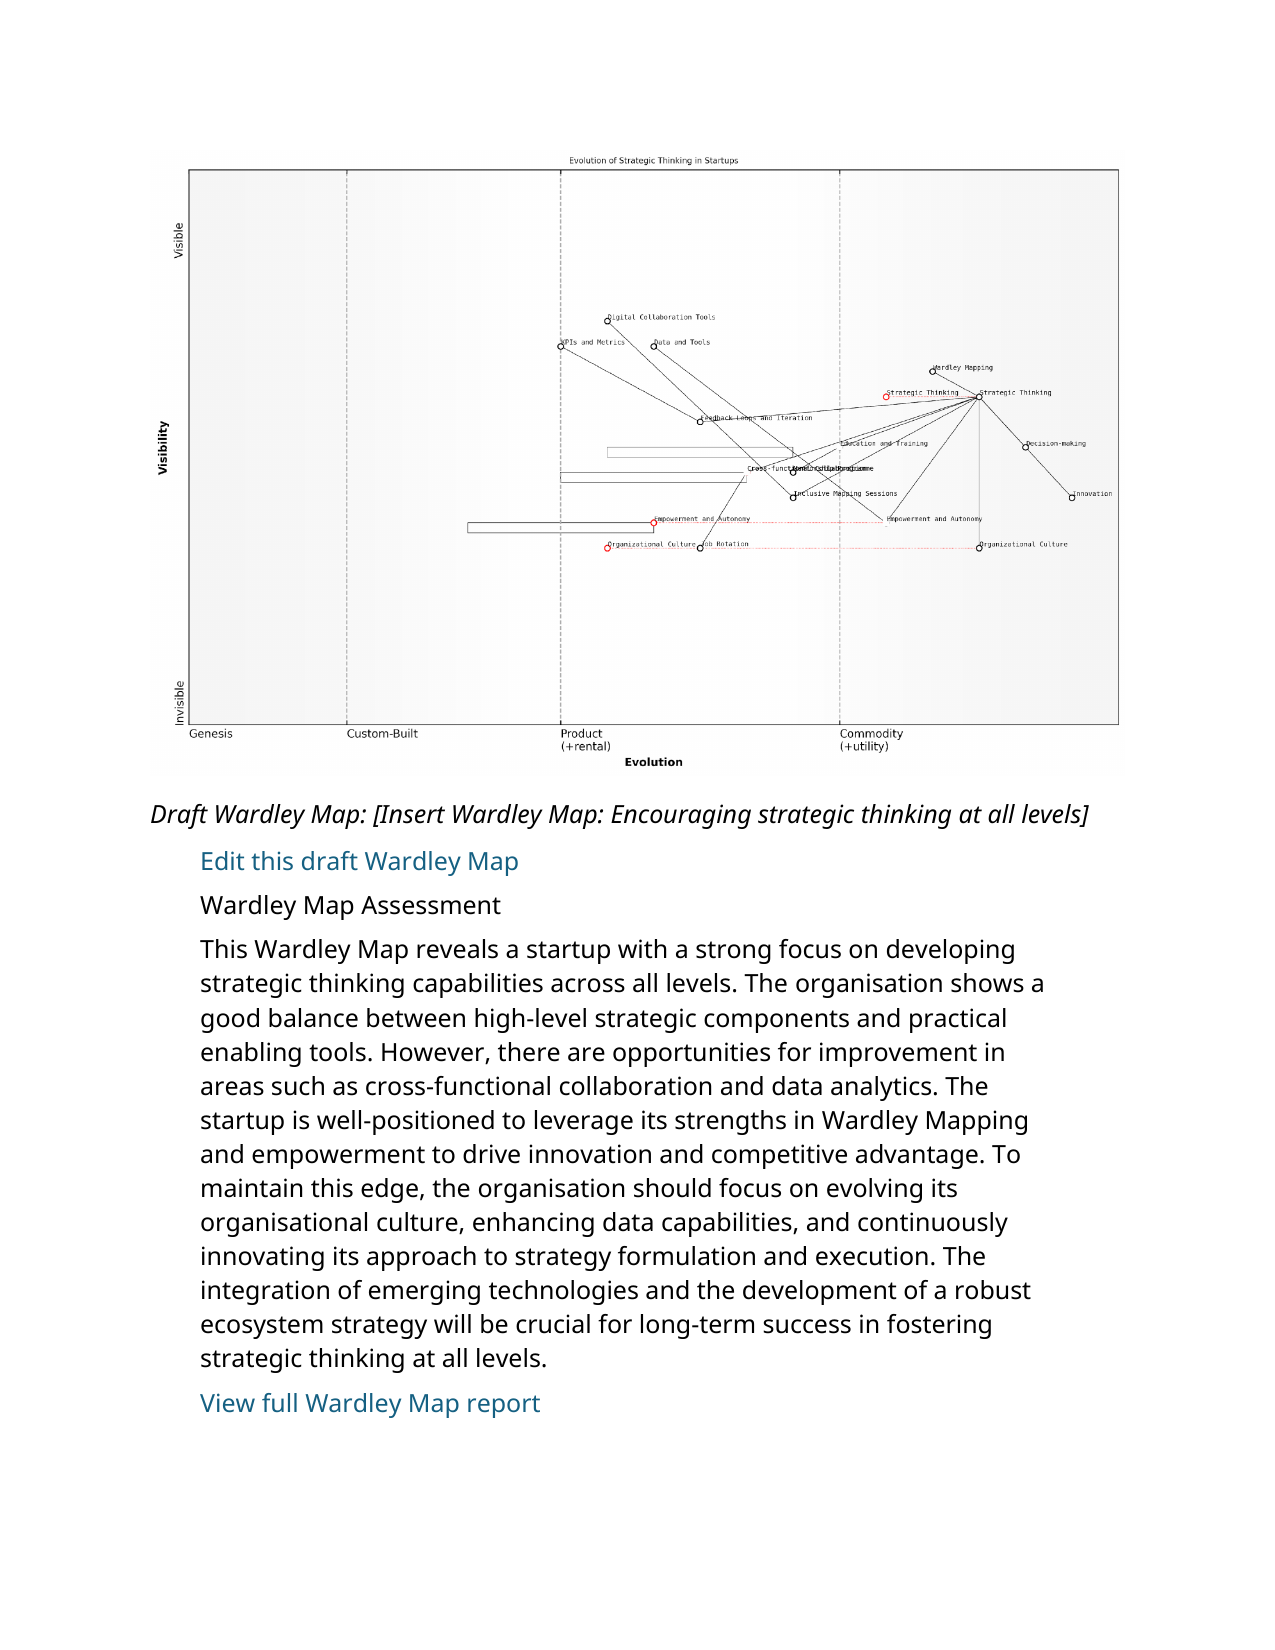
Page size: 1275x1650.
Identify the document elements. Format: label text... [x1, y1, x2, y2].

text Draft Wardley Map: [Insert Wardley Map: Encouraging strategic thinking at all levels] [150, 797, 1125, 831]
text This Wardley Map reveals a startup with a strong focus on developing strategic thinking capabilities across all levels. The organisation shows a good balance between high-level strategic components and practical enabling tools. However, there are opportunities for improvement in areas such as cross-functional collaboration and data analytics. The startup is well-positioned to leverage its strengths in Wardley Mapping and empowerment to drive innovation and competitive advantage. To maintain this edge, the organisation should focus on evolving its organisational culture, enhancing data capabilities, and continuously innovating its approach to strategy formulation and execution. The integration of emerging technologies and the development of a robust ecosystem strategy will be crucial for long-term success in fostering strategic thinking at all levels. [200, 932, 1075, 1375]
text Edit this draft Wardley Map [200, 843, 1075, 877]
text Wardley Map Assessment [200, 888, 1075, 922]
text View full Wardley Map report [200, 1385, 1075, 1419]
picture [150, 150, 1125, 776]
